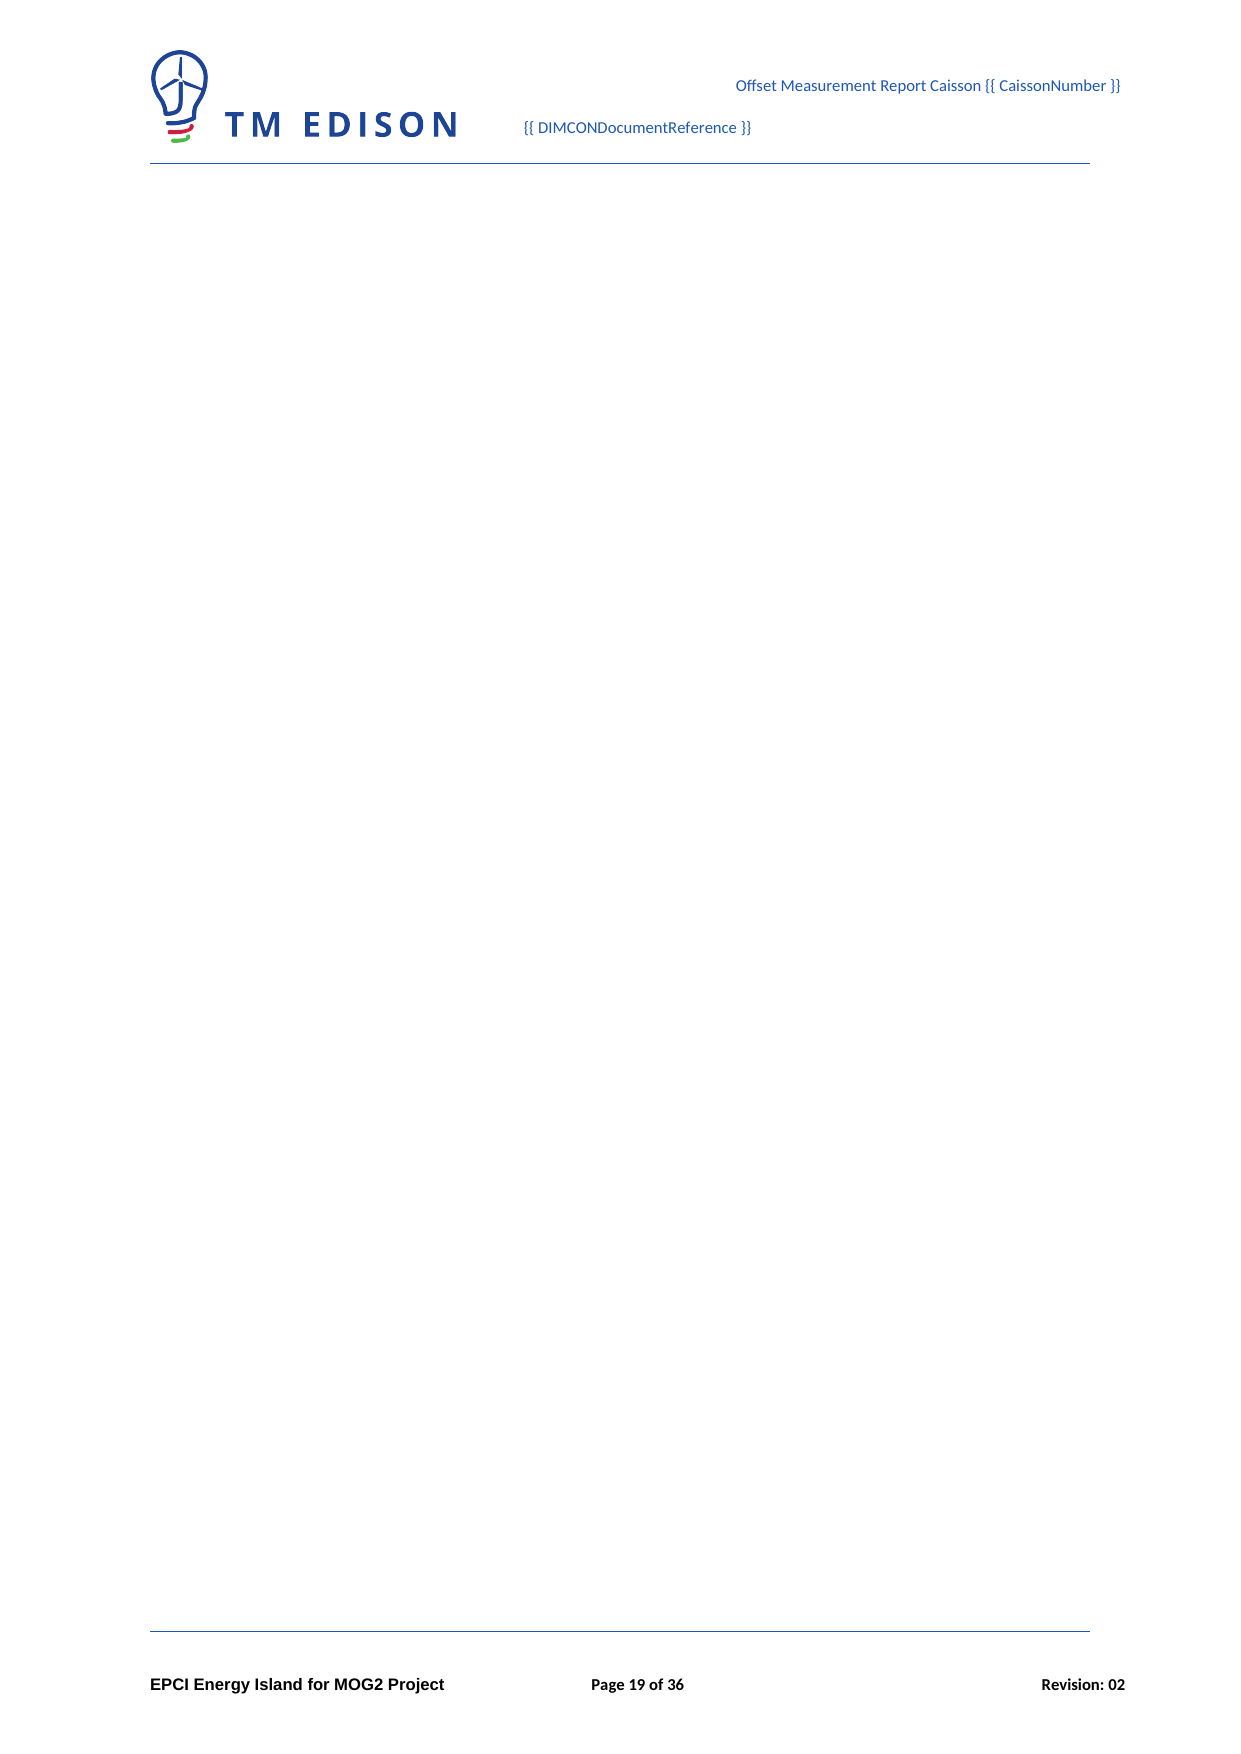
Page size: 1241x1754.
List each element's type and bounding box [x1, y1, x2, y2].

picture [151, 50, 464, 149]
